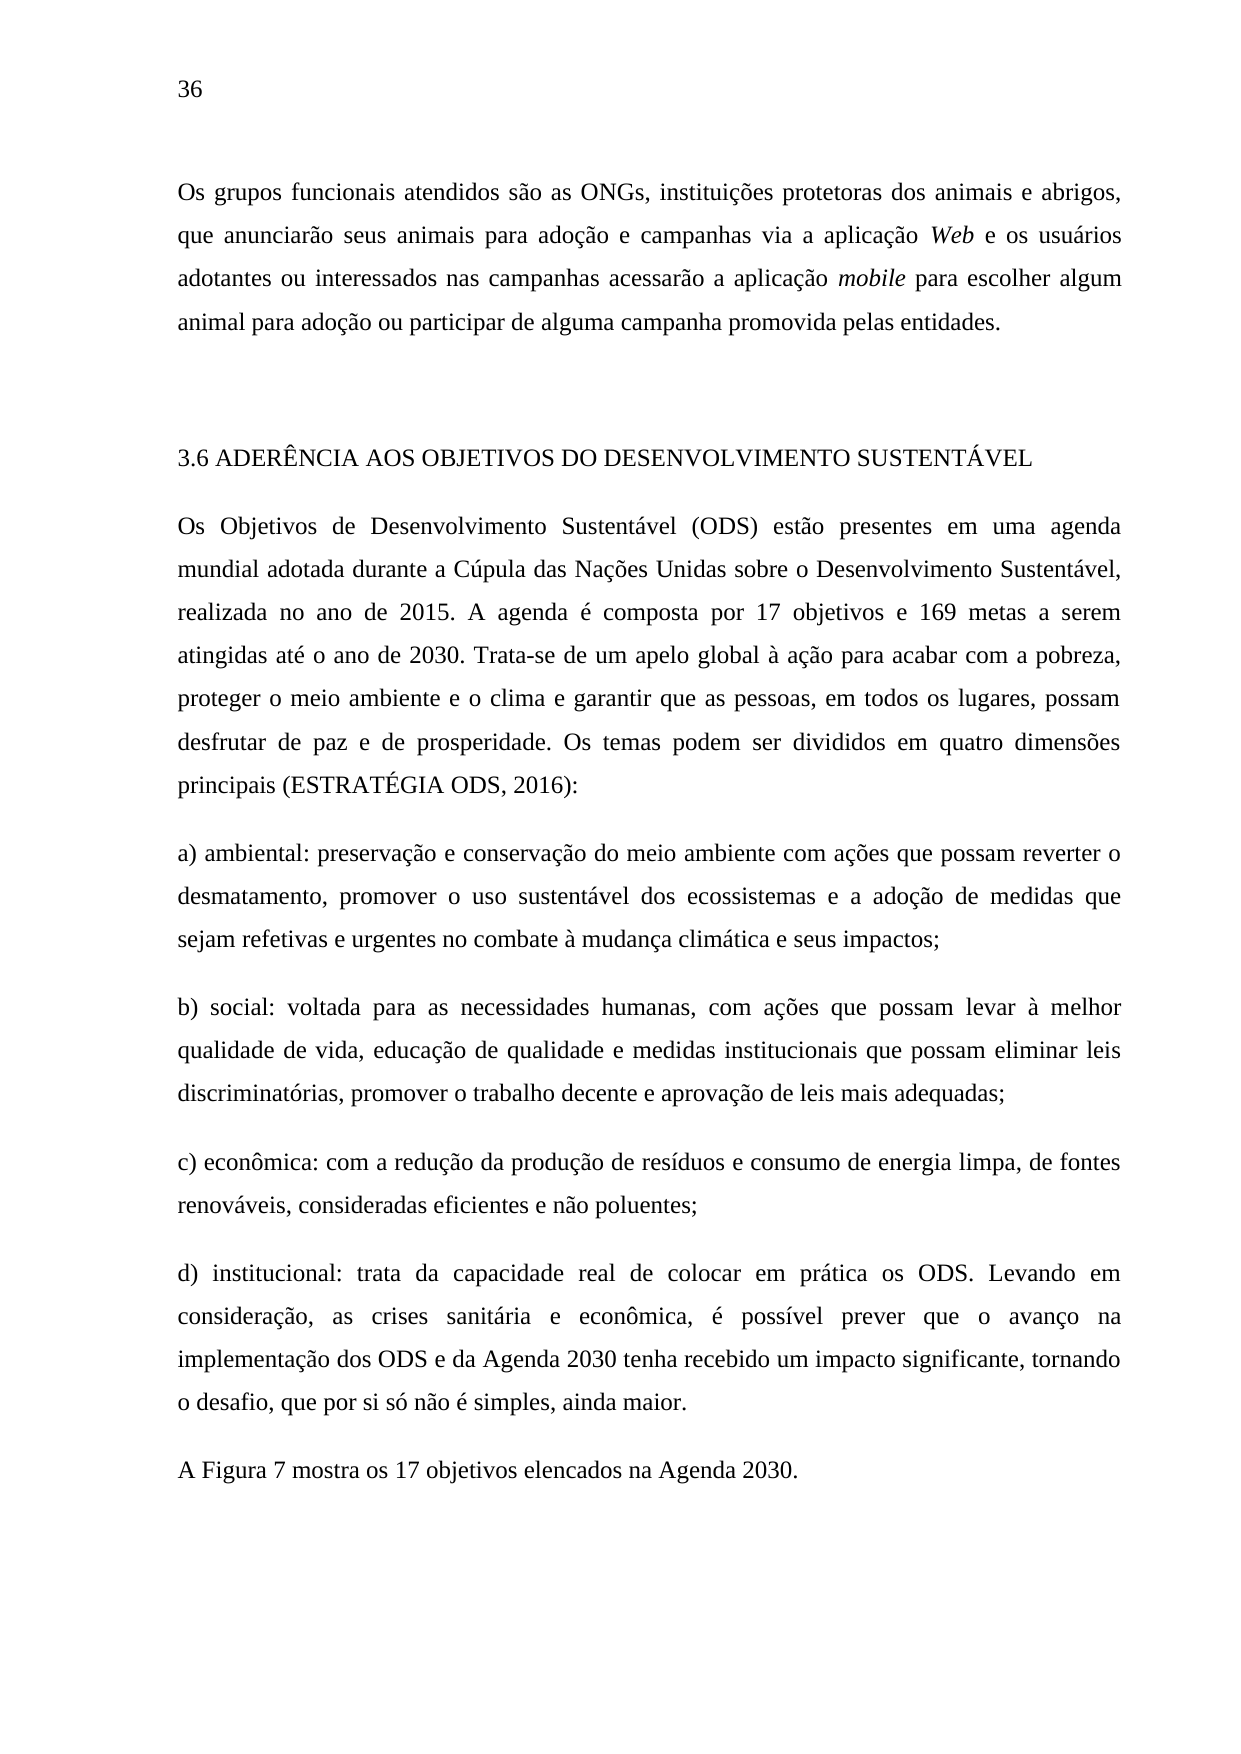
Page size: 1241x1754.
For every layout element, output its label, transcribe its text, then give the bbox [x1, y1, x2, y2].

text Os grupos funcionais atendidos são as ONGs, instituições protetoras dos animais e abrigos, que anunciarão seus animais para adoção e campanhas via a aplicação Web e os usuários adotantes ou interessados nas campanhas acessarão a aplicação mobile para escolher algum animal para adoção ou participar de alguma campanha promovida pelas entidades. [177, 177, 1122, 335]
subtitle 3.6 ADERÊNCIA AOS OBJETIVOS DO DESENVOLVIMENTO SUSTENTÁVEL [177, 443, 1122, 472]
text b) social: voltada para as necessidades humanas, com ações que possam levar à melhor qualidade de vida, educação de qualidade e medidas institucionais que possam eliminar leis discriminatórias, promover o trabalho decente e aprovação de leis mais adequadas; [177, 992, 1122, 1107]
text Os Objetivos de Desenvolvimento Sustentável (ODS) estão presentes em uma agenda mundial adotada durante a Cúpula das Nações Unidas sobre o Desenvolvimento Sustentável, realizada no ano de 2015. A agenda é composta por 17 objetivos e 169 metas a serem atingidas até o ano de 2030. Trata-se de um apelo global à ação para acabar com a pobreza, proteger o meio ambiente e o clima e garantir que as pessoas, em todos os lugares, possam desfrutar de paz e de prosperidade. Os temas podem ser divididos em quatro dimensões principais (ESTRATÉGIA ODS, 2016): [177, 511, 1122, 798]
text A Figura 7 mostra os 17 objetivos elencados na Agenda 2030. [177, 1455, 1122, 1484]
text c) econômica: com a redução da produção de resíduos e consumo de energia limpa, de fontes renováveis, consideradas eficientes e não poluentes; [177, 1147, 1122, 1218]
text d) institucional: trata da capacidade real de colocar em prática os ODS. Levando em consideração, as crises sanitária e econômica, é possível prever que o avanço na implementação dos ODS e da Agenda 2030 tenha recebido um impacto significante, tornando o desafio, que por si só não é simples, ainda maior. [177, 1258, 1122, 1416]
text a) ambiental: preservação e conservação do meio ambiente com ações que possam reverter o desmatamento, promover o uso sustentável dos ecossistemas e a adoção de medidas que sejam refetivas e urgentes no combate à mudança climática e seus impactos; [177, 838, 1122, 953]
